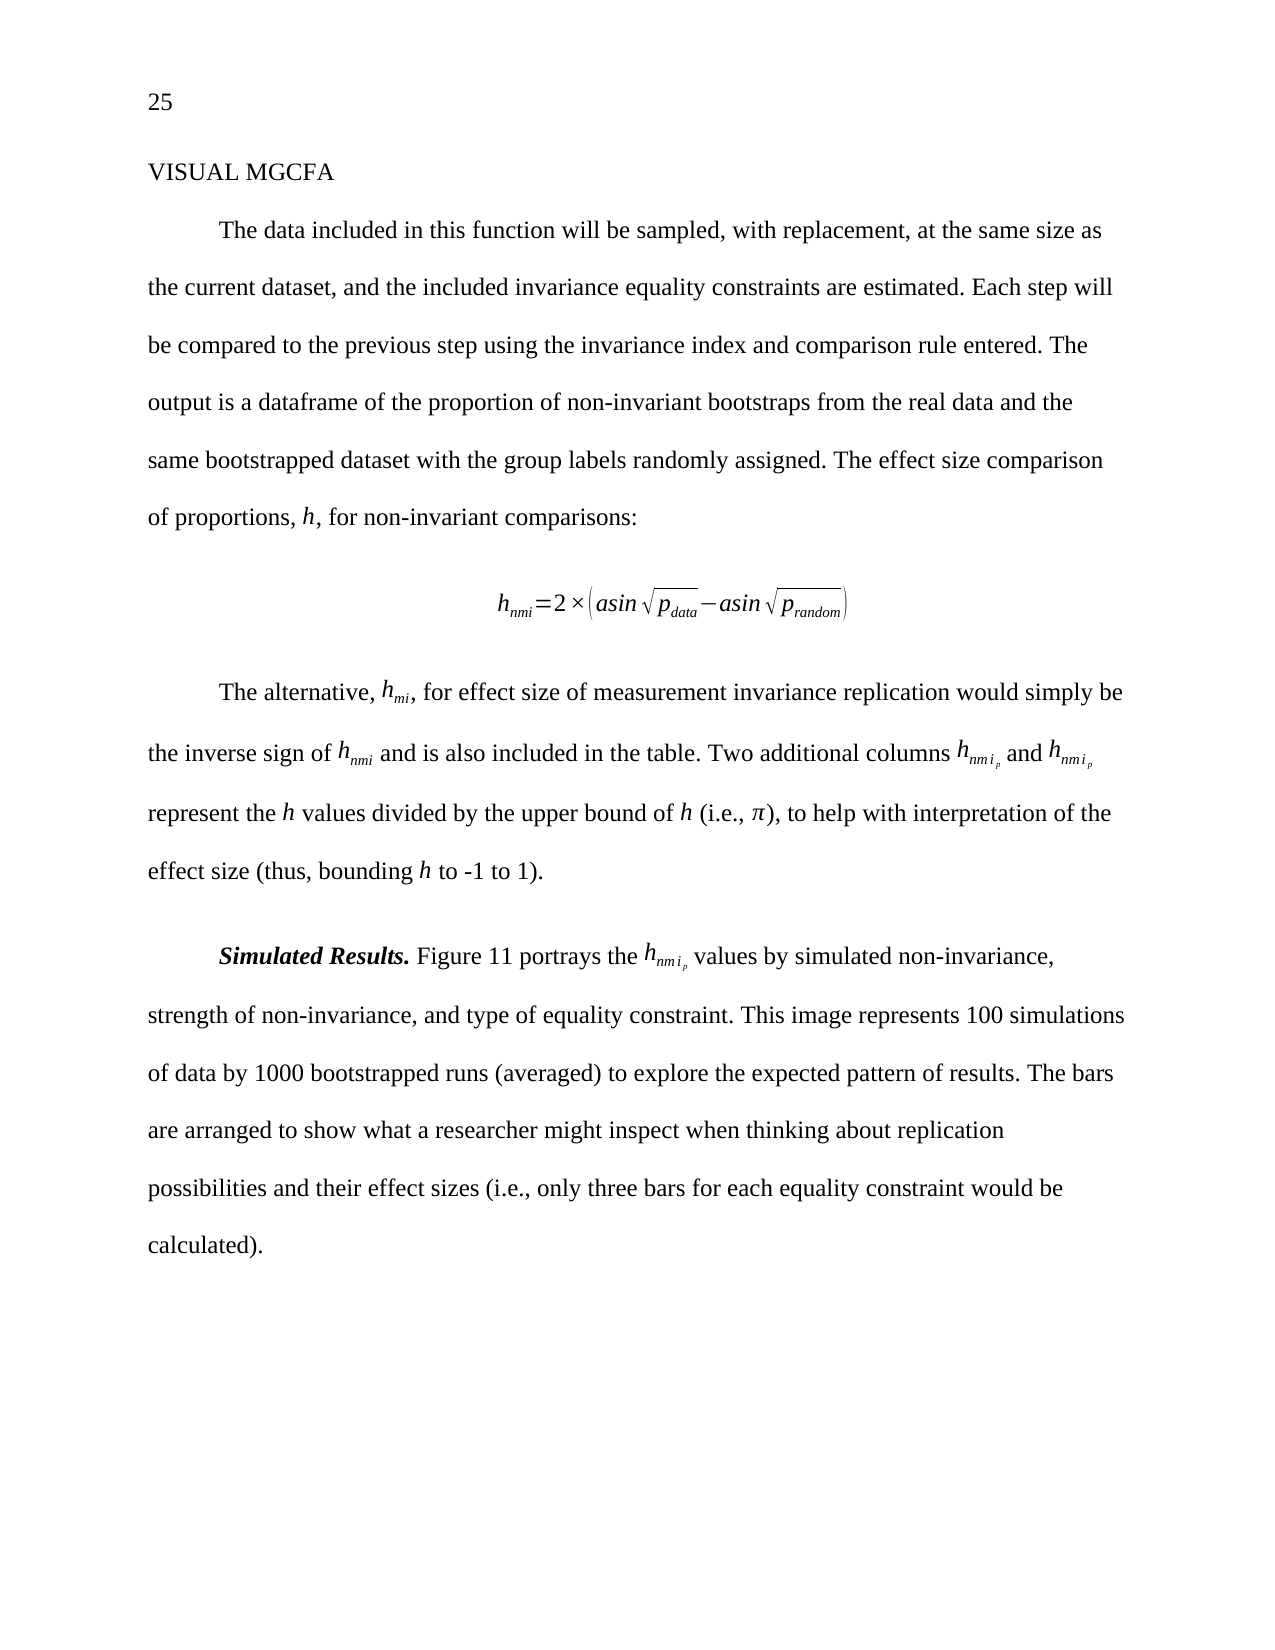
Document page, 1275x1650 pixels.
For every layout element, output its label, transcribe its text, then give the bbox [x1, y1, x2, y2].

text The alternative, , for effect size of measurement invariance replication would simply be the inverse sign of and is also included in the table. Two additional columns and represent the values divided by the upper bound of (i.e., ), to help with interpretation of the effect size (thus, bounding to -1 to 1). [148, 676, 1127, 884]
text The data included in this function will be sampled, with replacement, at the same size as the current dataset, and the included invariance equality constraints are estimated. Each step will be compared to the previous step using the invariance index and comparison rule entered. The output is a dataframe of the proportion of non-invariant bootstraps from the real data and the same bootstrapped dataset with the group labels randomly assigned. The effect size comparison of proportions, , for non-invariant comparisons: [148, 215, 1127, 531]
text Simulated Results. Figure 11 portrays the values by simulated non-invariance, strength of non-invariance, and type of equality constraint. This image represents 100 simulations of data by 1000 bootstrapped runs (averaged) to explore the expected pattern of results. The bars are arranged to show what a researcher might inspect when thinking about replication possibilities and their effect sizes (i.e., only three bars for each equality constraint would be calculated). [148, 938, 1127, 1259]
